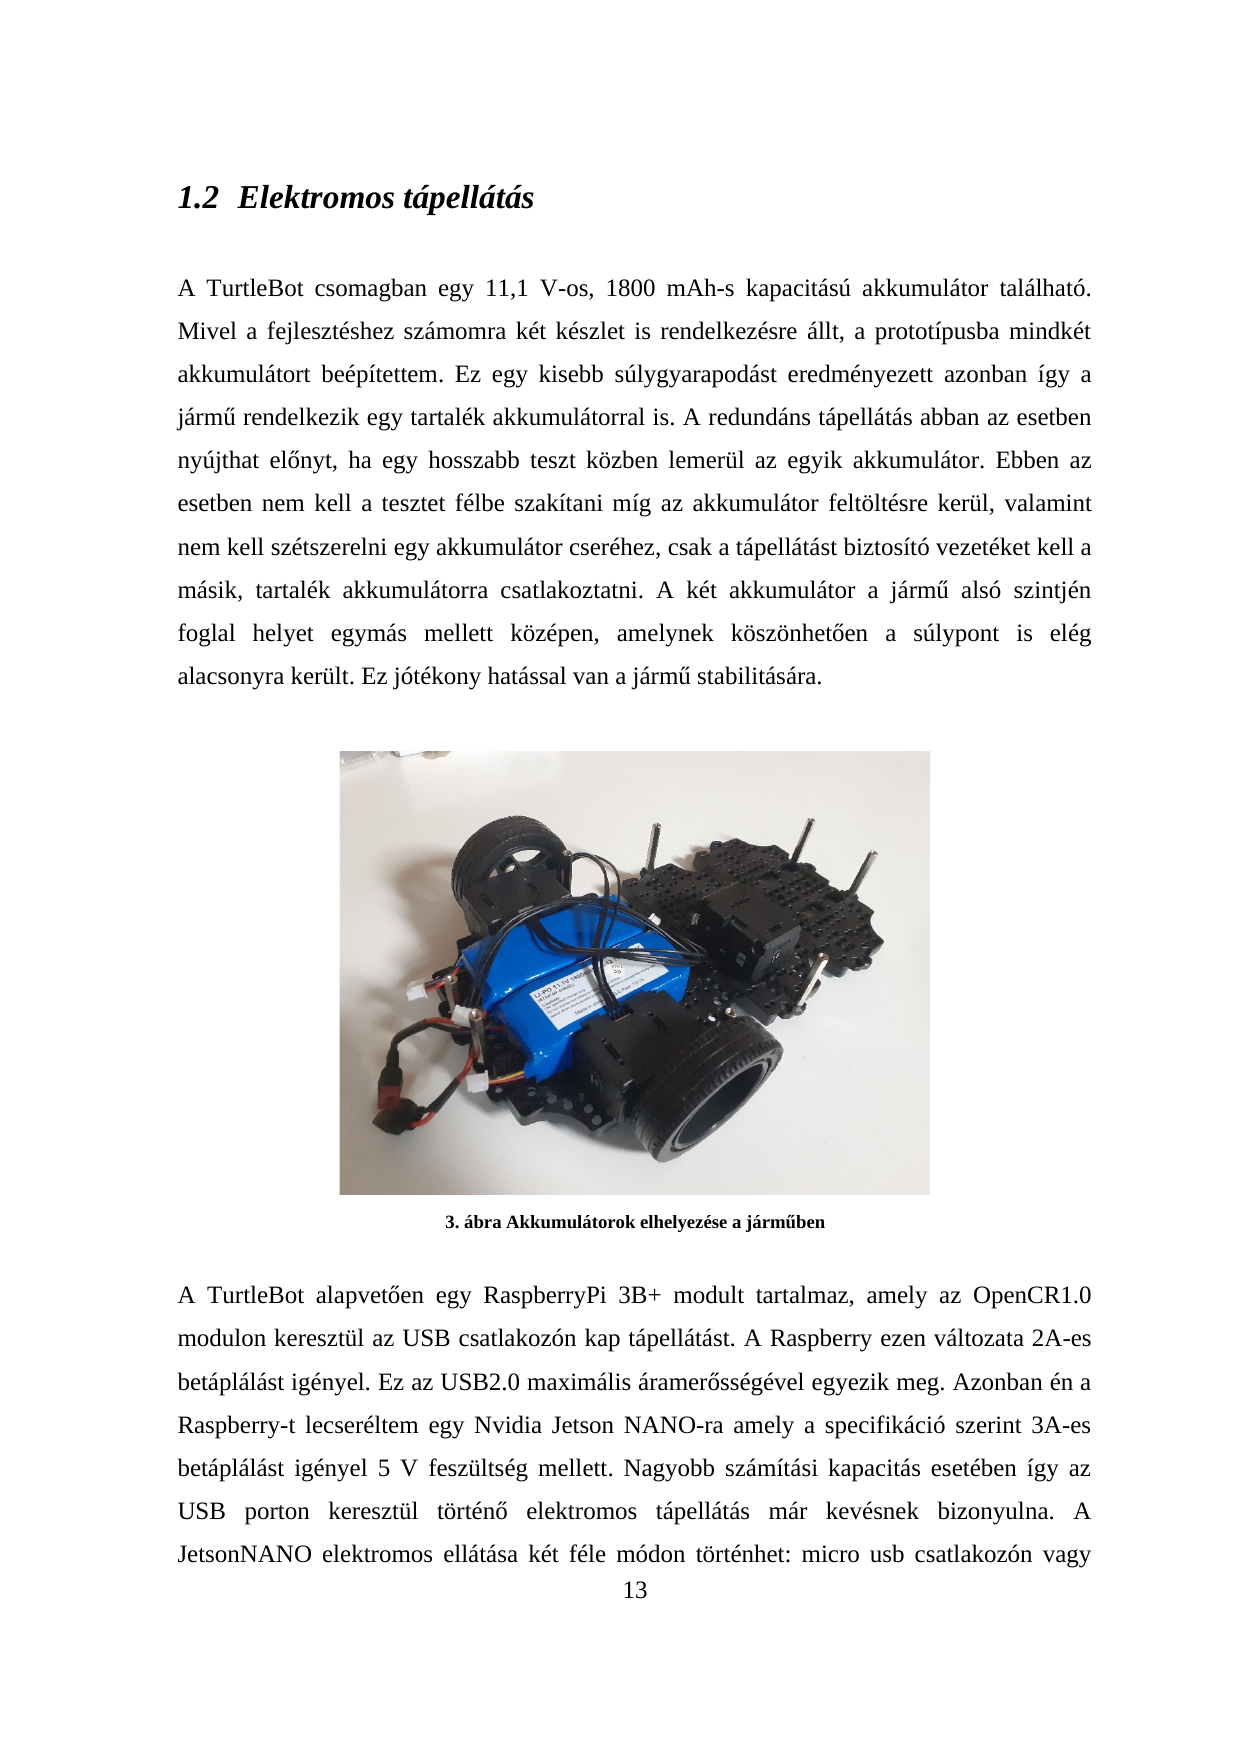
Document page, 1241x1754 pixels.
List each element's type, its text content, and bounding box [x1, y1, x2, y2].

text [177, 717, 1092, 1568]
subtitle Elektromos tápellátás [177, 178, 1092, 216]
text A TurtleBot csomagban egy 11,1V-os akkumulátor található. Mivel a fejlesztéshez számomra két készlet is rendelkezésre állt, a prototípusba mindkét akkumulátort beépítettem. Ez egy kisebb súlygyarapodást eredményezett azonban így a jármű rendelkezik egy tartalék akkumulátorral is. A redundáns tápellátás abban az esetben nyújthat előnyt, ha egy hosszabb teszt közben lemerül az egyik akkumulátor. Ebben az esetben nem kell a tesztet félbe szakítani míg az akkumulátor feltöltésre kerül, valamint nem kell szétszerelni egy akkumulátor cseréhez, csak a tápellátást biztosító vezetéket kell a másik, tartalék akkumulátorra csatlakoztatni. A két akkumulátor a jármű alsó szintjén foglal helyet egymás mellett középen, amelynek köszönhetően a súlypont is elég alacsonyra került. Ez jótékony hatással van a jármű . [177, 273, 1092, 690]
picture [339, 751, 930, 1195]
